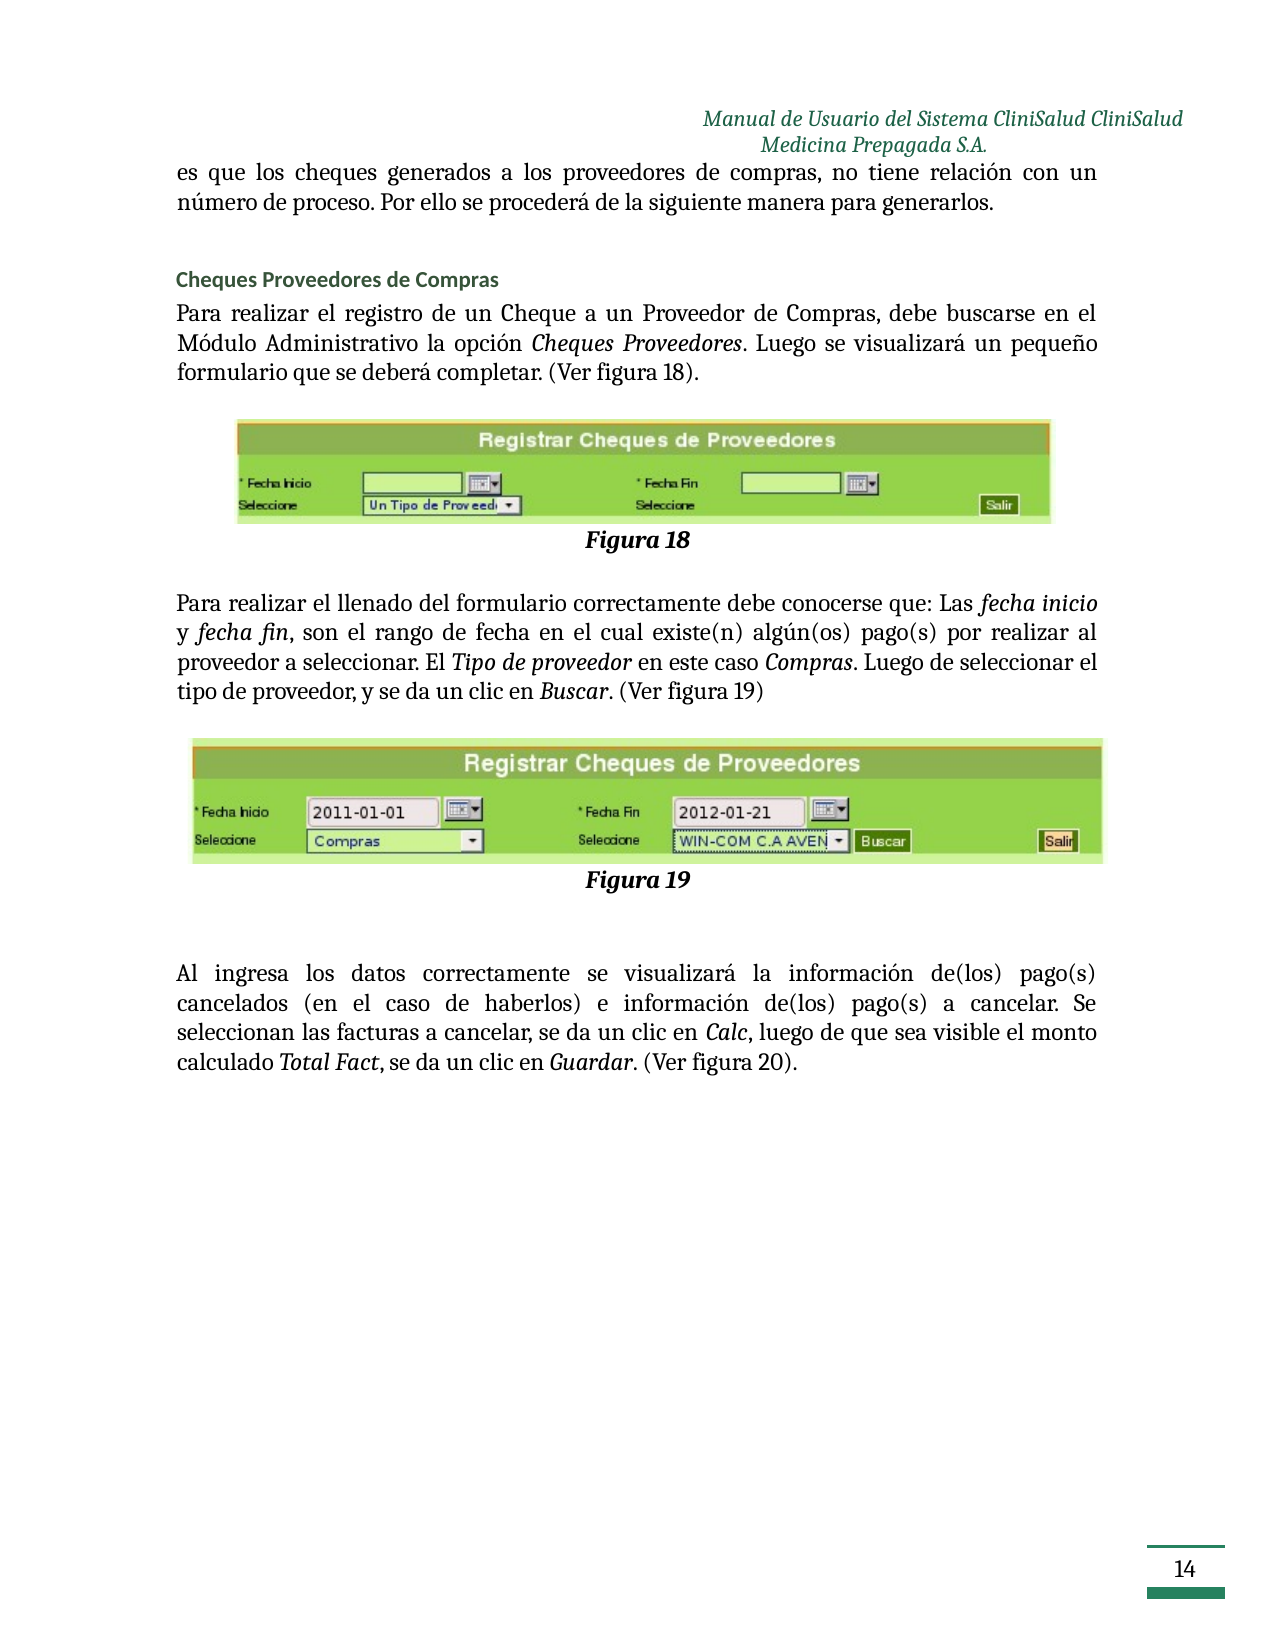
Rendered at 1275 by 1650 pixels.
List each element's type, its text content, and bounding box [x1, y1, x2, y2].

text Para realizar el llenado del formulario correctamente debe conocerse que: Las fecha inicio y fecha fin, son el rango de fecha en el cual existe(n) algún(os) pago(s) por realizar al proveedor a seleccionar. El Tipo de proveedor en este caso Compras. Luego de seleccionar el tipo de proveedor, y se da un clic en Buscar. (Ver figura 19) [176, 588, 1098, 706]
picture [233, 419, 1056, 524]
picture [187, 738, 1109, 864]
text Figura 18 [248, 526, 1027, 555]
text Para realizar el registro de un Cheque a un Proveedor de Compras, debe buscarse en el Módulo Administrativo la opción Cheques Proveedores. Luego se visualizará un pequeño formulario que se deberá completar. (Ver figura 18). [176, 299, 1098, 387]
subtitle Cheques Proveedores de Compras [176, 265, 1098, 293]
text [176, 158, 1098, 217]
text Figura 19 [248, 866, 1027, 894]
text Al ingresa los datos correctamente se visualizará la información de(los) pago(s) cancelados (en el caso de haberlos) e información de(los) pago(s) a cancelar. Se seleccionan las facturas a cancelar, se da un clic en Calc, luego de que sea visible el monto calculado Total Fact, se da un clic en Guardar. (Ver figura 20). [176, 959, 1098, 1077]
